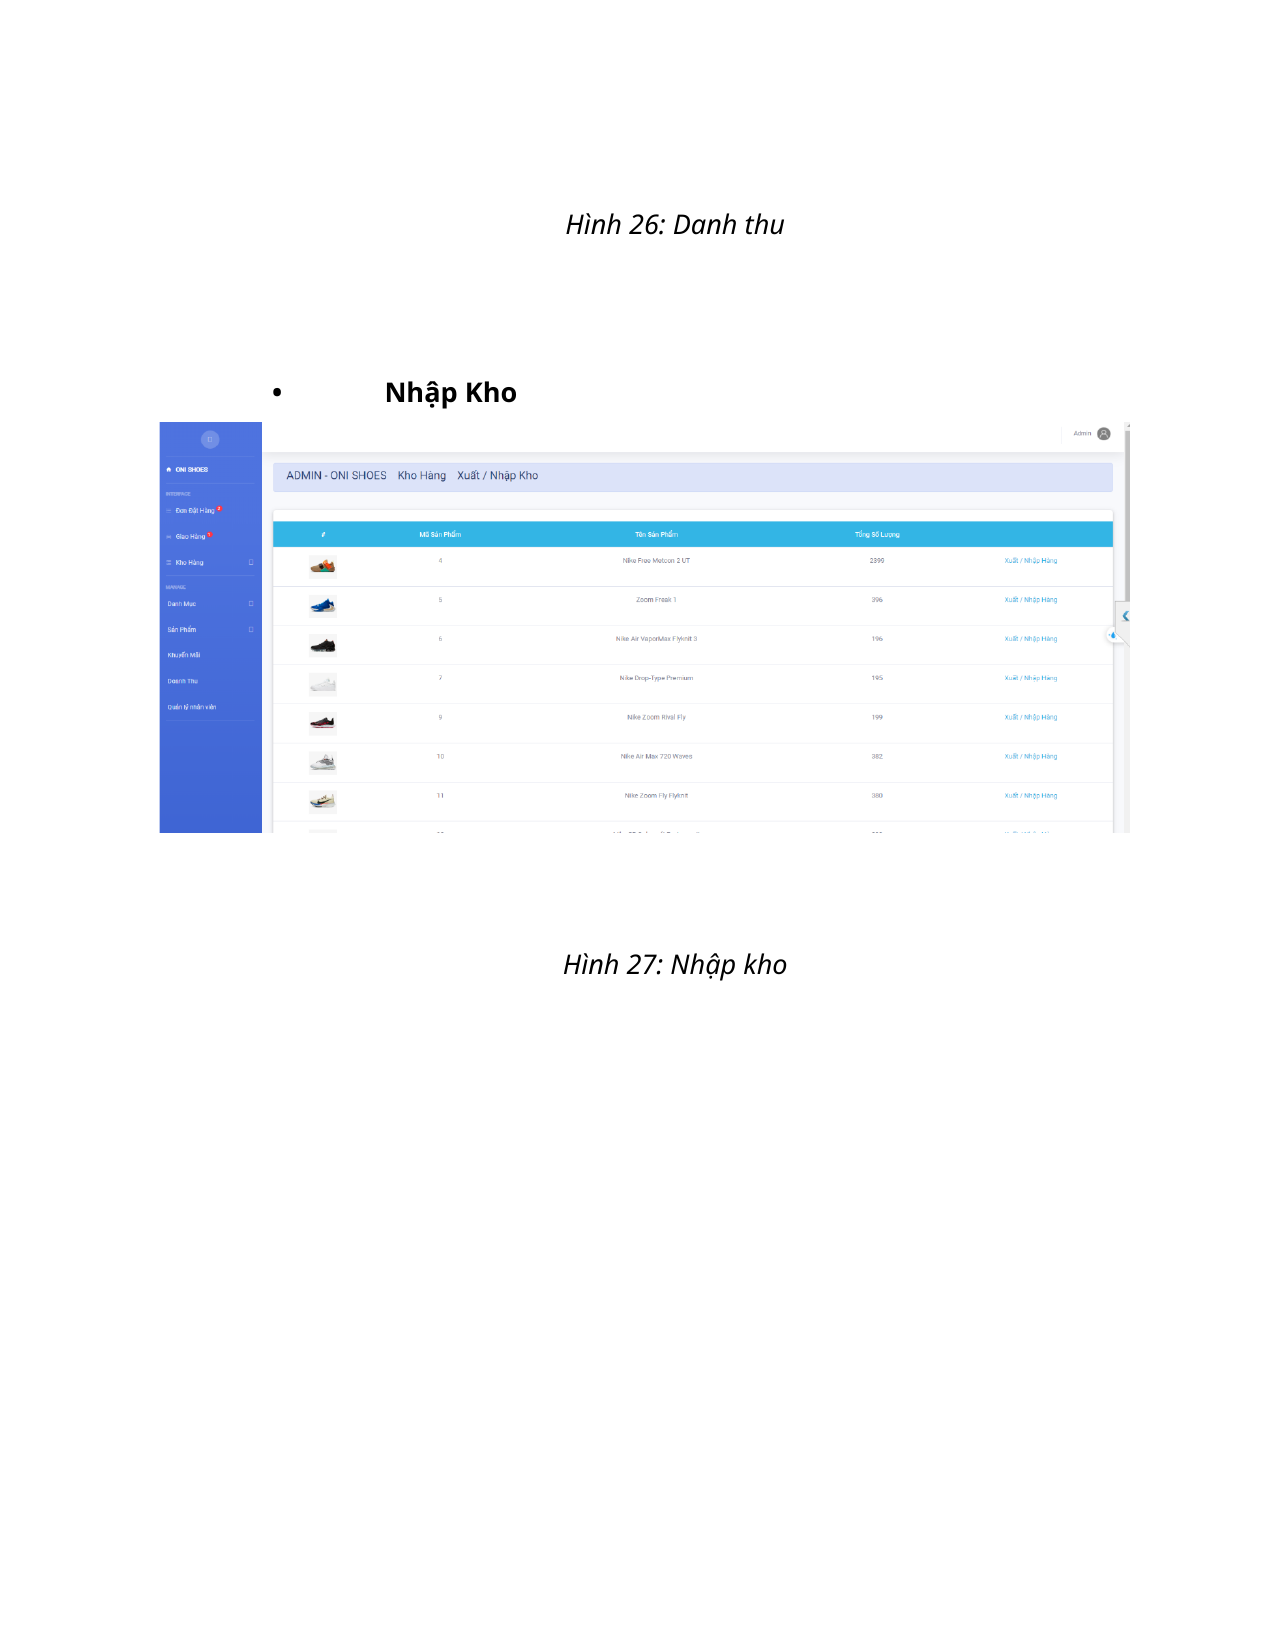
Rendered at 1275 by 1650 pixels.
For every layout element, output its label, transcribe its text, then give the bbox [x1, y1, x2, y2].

text Hình 27: Nhập kho [225, 945, 1125, 982]
text Hình 26: Danh thu [225, 205, 1125, 242]
list Nhập Kho [272, 374, 1125, 411]
picture [158, 422, 1130, 832]
